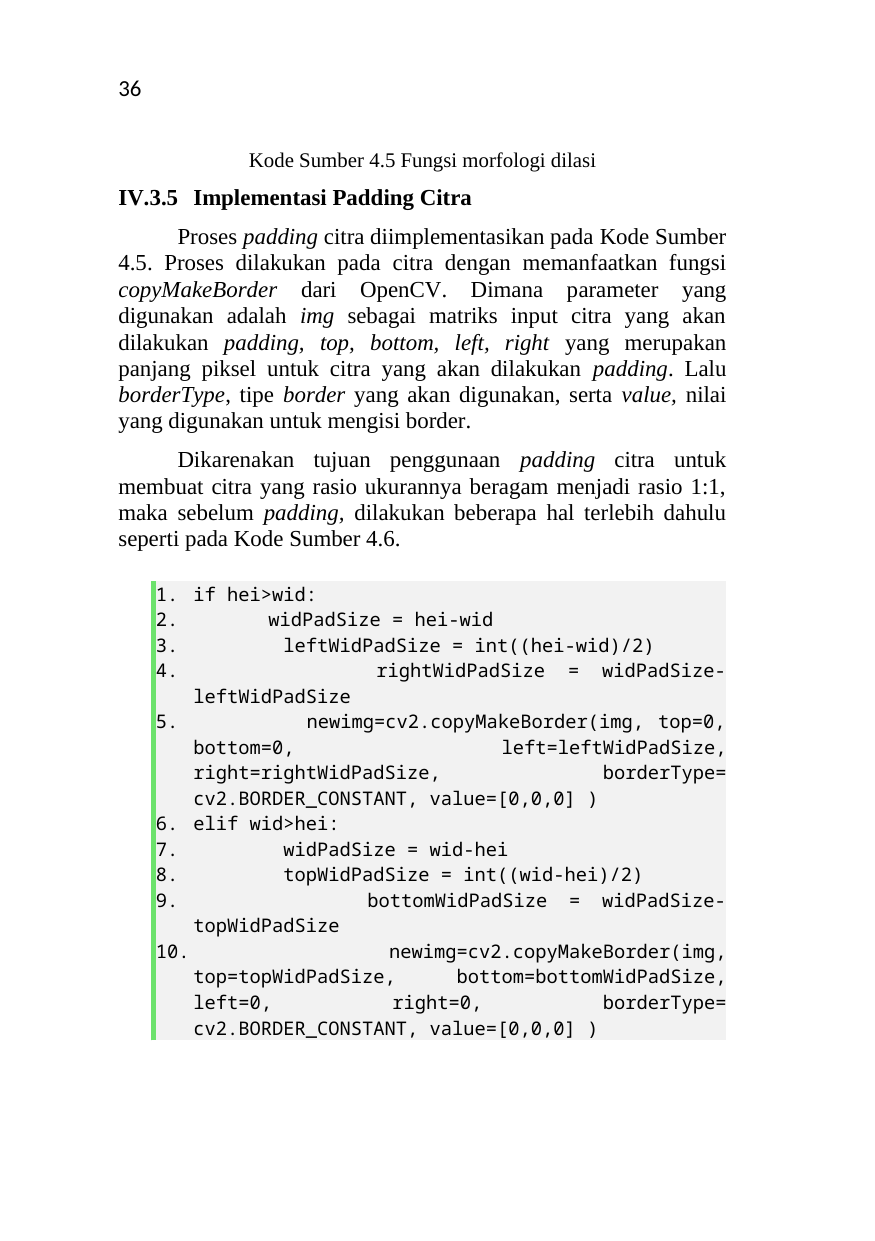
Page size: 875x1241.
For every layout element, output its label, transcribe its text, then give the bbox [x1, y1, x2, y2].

list newimg=cv2.copyMakeBorder(img, top=topWidPadSize, bottom=bottomWidPadSize, left=0, right=0, borderType= cv2.BORDER_CONSTANT, value=[0,0,0] ) [156, 938, 726, 1040]
text Kode Sumber 4.5 Fungsi morfologi dilasi [118, 148, 726, 172]
list topWidPadSize = int((wid-hei)/2) [156, 862, 726, 887]
list leftWidPadSize = int((hei-wid)/2) [156, 632, 726, 658]
list elif wid>hei: [156, 811, 726, 836]
list widPadSize = wid-hei [156, 836, 726, 862]
list widPadSize = hei-wid [156, 607, 726, 632]
list if hei>wid: [156, 581, 726, 607]
list bottomWidPadSize = widPadSize-topWidPadSize [156, 887, 726, 938]
list newimg=cv2.copyMakeBorder(img, top=0, bottom=0, left=leftWidPadSize, right=rightWidPadSize, borderType= cv2.BORDER_CONSTANT, value=[0,0,0] ) [156, 709, 726, 811]
subtitle Implementasi Padding Citra [118, 184, 726, 211]
text Dikarenakan tujuan penggunaan padding citra untuk membuat citra yang rasio ukurannya beragam menjadi rasio 1:1, maka sebelum padding, dilakukan beberapa hal terlebih dahulu seperti pada Kode Sumber 4.6. [118, 446, 726, 552]
text Proses padding citra diimplementasikan pada Kode Sumber 4.5. Proses dilakukan pada citra dengan memanfaatkan fungsi copyMakeBorder dari OpenCV. Dimana parameter yang digunakan adalah img sebagai matriks input citra yang akan dilakukan padding, top, bottom, left, right yang merupakan panjang piksel untuk citra yang akan dilakukan padding. Lalu borderType, tipe border yang akan digunakan, serta value, nilai yang digunakan untuk mengisi border. [118, 223, 726, 434]
list rightWidPadSize = widPadSize-leftWidPadSize [156, 658, 726, 709]
